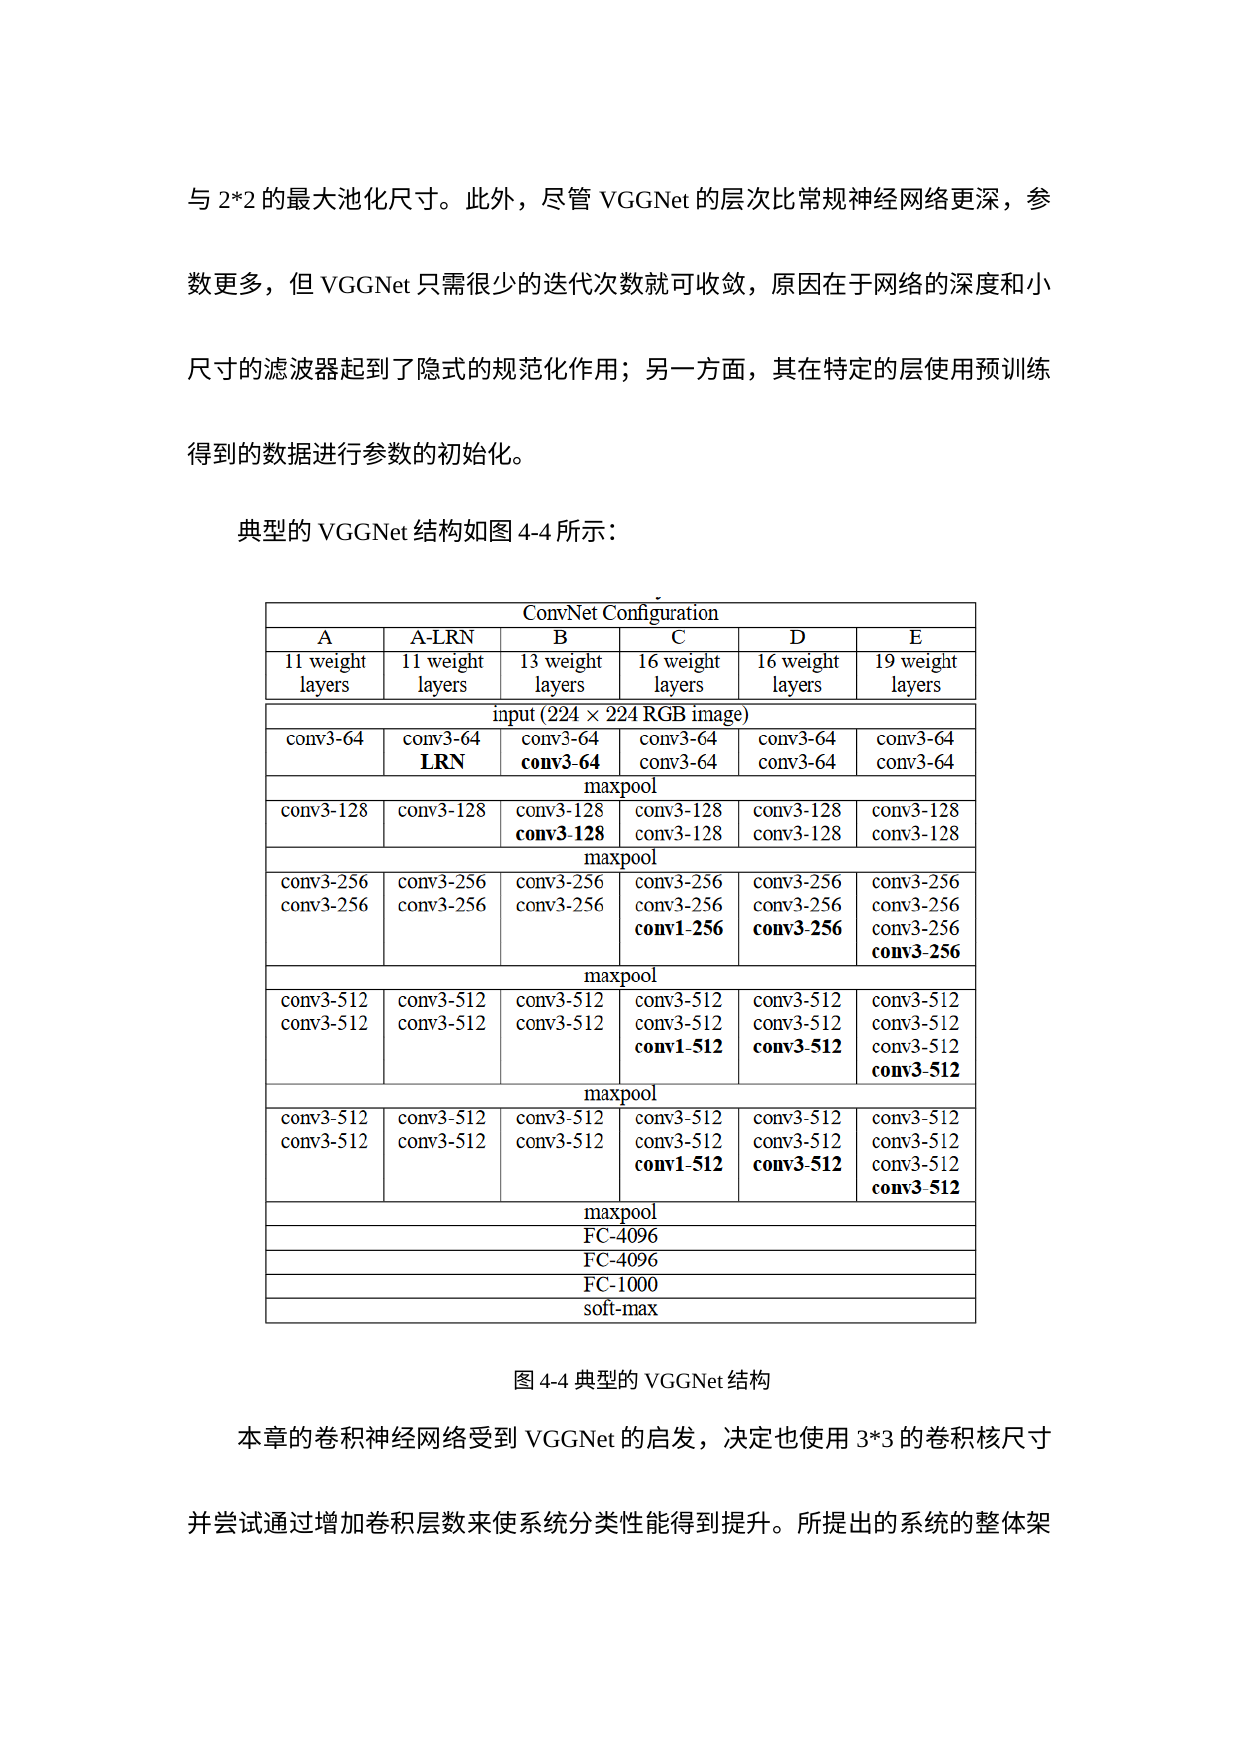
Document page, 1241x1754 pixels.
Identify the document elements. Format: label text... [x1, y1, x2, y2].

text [187, 164, 1053, 486]
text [187, 1402, 1053, 1555]
picture [262, 597, 978, 1329]
subtitle 图4-4 典型的VGGNet结构 [187, 1362, 1053, 1396]
text 典型的VGGNet结构如图4-4所示： [187, 496, 1053, 563]
